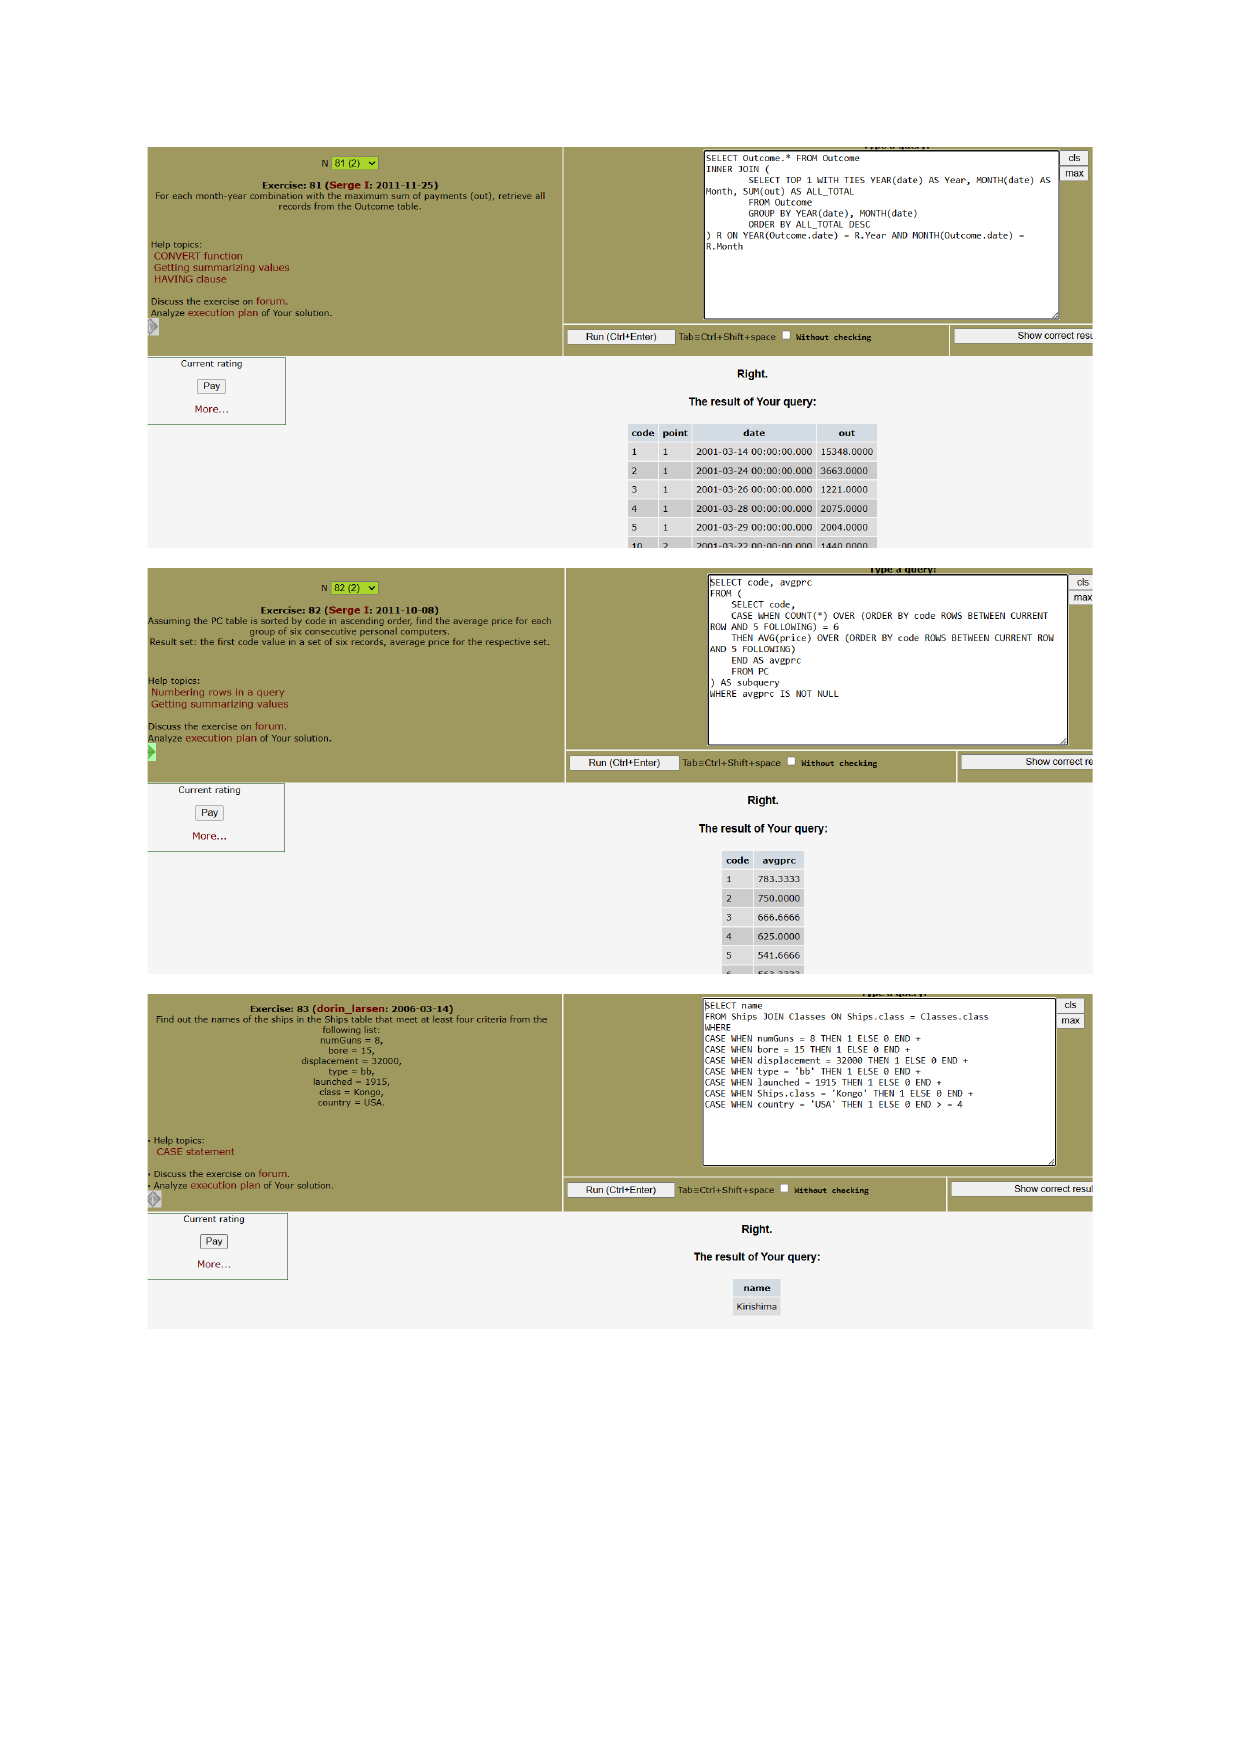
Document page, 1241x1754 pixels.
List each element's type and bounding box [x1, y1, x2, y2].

picture [147, 568, 1093, 974]
picture [147, 994, 1093, 1329]
picture [147, 147, 1093, 548]
